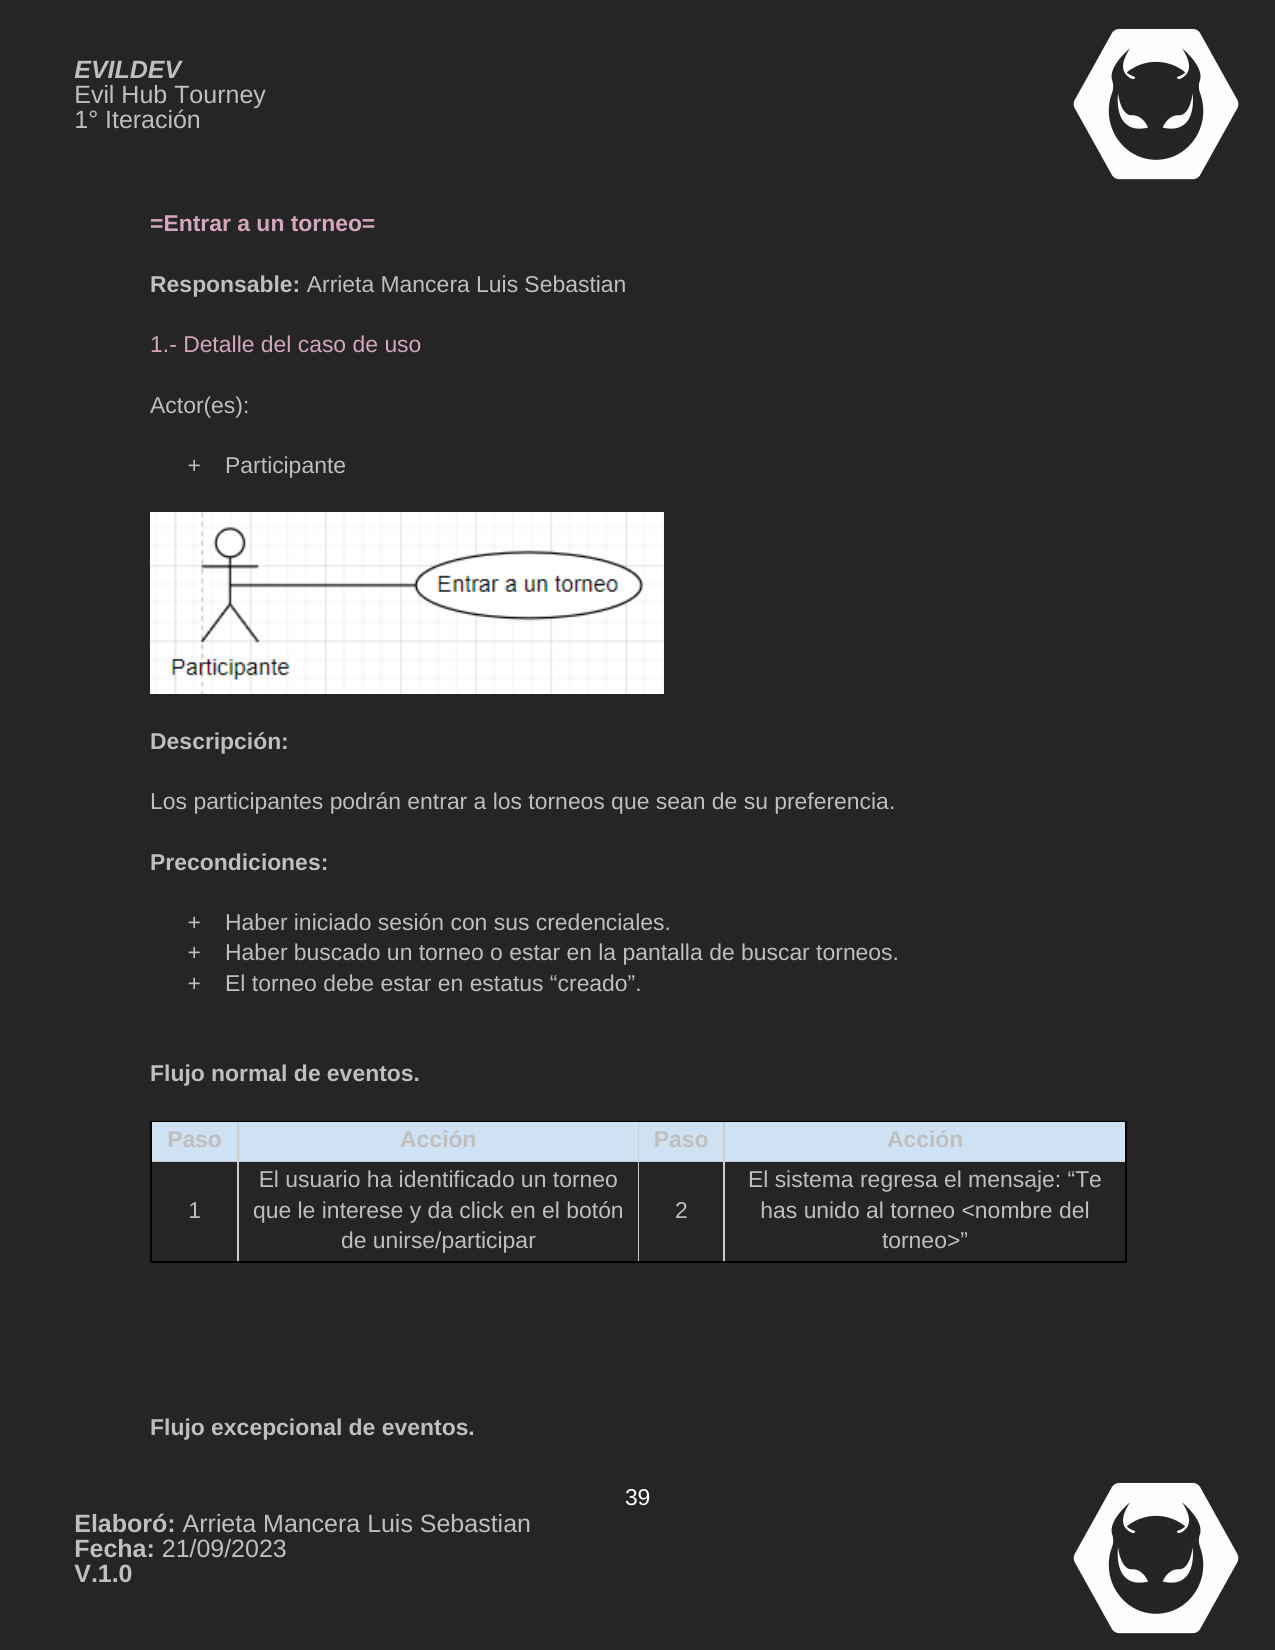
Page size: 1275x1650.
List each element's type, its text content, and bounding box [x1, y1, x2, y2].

text Los participantes podrán entrar a los torneos que sean de su preferencia. [150, 788, 1125, 814]
picture [1073, 1472, 1239, 1644]
picture [150, 512, 664, 694]
text Descripción: [150, 728, 1125, 754]
text Actor(es): [150, 392, 1125, 418]
list Haber iniciado sesión con sus credenciales. [187, 909, 1125, 935]
table_cell El sistema regresa el mensaje: “Te has unido al torneo <nombre del torneo>” [725, 1162, 1125, 1261]
table_cell 1 [152, 1162, 237, 1261]
text 1.- Detalle del caso de uso [150, 331, 1125, 358]
table_header Paso [152, 1122, 237, 1161]
table_header Paso [639, 1122, 723, 1161]
text =Entrar a un torneo= [150, 210, 1125, 237]
table_cell 2 [639, 1162, 723, 1261]
text Precondiciones: [150, 849, 1125, 875]
list El torneo debe estar en estatus “creado”. [187, 969, 1125, 996]
table_header Acción [239, 1122, 638, 1161]
text Flujo excepcional de eventos. [150, 1414, 1125, 1440]
list Haber buscado un torneo o estar en la pantalla de buscar torneos. [187, 939, 1125, 966]
table_header Acción [725, 1122, 1125, 1161]
picture [1073, 18, 1239, 190]
list Participante [187, 452, 1125, 478]
text Flujo normal de eventos. [150, 1060, 1125, 1086]
table_cell El usuario ha identificado un torneo que le interese y da click en el botón de unirse/participar [239, 1162, 638, 1261]
text Responsable: Arrieta Mancera Luis Sebastian [150, 271, 1125, 297]
